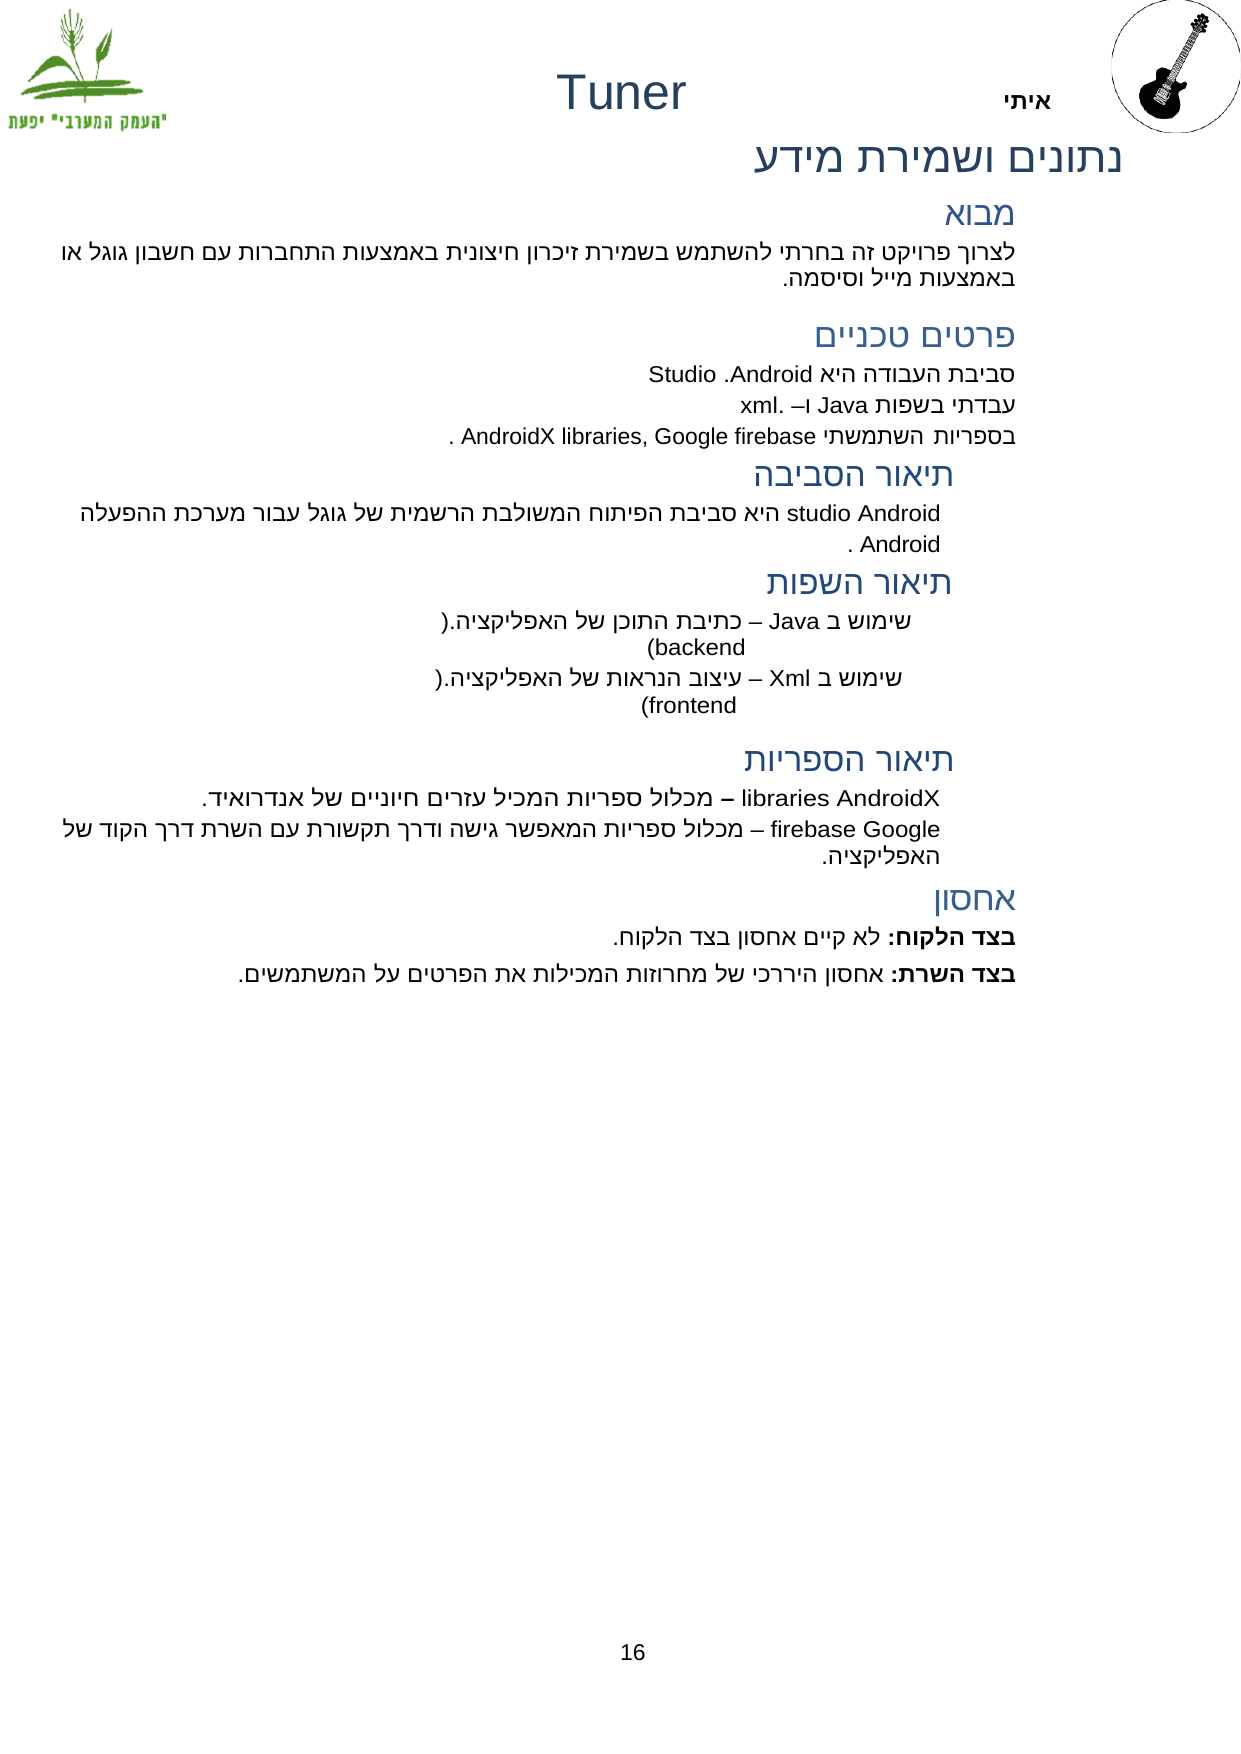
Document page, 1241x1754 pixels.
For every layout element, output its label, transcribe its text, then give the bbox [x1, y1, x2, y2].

text בצד השרת: אחסון היררכי של מחרוזות המכילות את הפרטים על המשתמשים. [156, 961, 1016, 987]
text שימוש ב Java – כתיבת התוכן של האפליקציה.(backend) [405, 608, 988, 661]
text תיאור הסביבה [753, 455, 1213, 493]
text סביבת העבודה היא Studio .Android [0, 361, 1016, 387]
text . Android [0, 531, 941, 558]
text בצד הלקוח: לא קיים אחסון בצד הלקוח. [156, 924, 1016, 950]
text . AndroidX libraries, Google firebase בספריות השתמשתי [0, 423, 1016, 449]
text studio Android היא סביבת הפיתוח המשולבת הרשמית של גוגל עבור מערכת ההפעלה [0, 500, 941, 526]
text libraries AndroidX – מכלול ספריות המכיל עזרים חיוניים של אנדרואיד. [0, 785, 941, 811]
text תיאור השפות [767, 563, 1213, 601]
text נתונים ושמירת מידע [754, 133, 1213, 181]
text שימוש ב Xml – עיצוב הנראות של האפליקציה.(frontend) [390, 665, 988, 718]
subtitle אחסון [0, 879, 1016, 917]
text firebase Google – מכלול ספריות המאפשר גישה ודרך תקשורת עם השרת דרך הקוד של האפליקציה. [0, 816, 941, 869]
text עבדתי בשפות Java ו– .xml [0, 392, 1016, 418]
text לצרוך פרויקט זה בחרתי להשתמש בשמירת זיכרון חיצונית באמצעות התחברות עם חשבון גוגל או באמצעות מייל וסיסמה. [0, 238, 1015, 291]
subtitle פרטים טכניים [0, 316, 1016, 354]
text מבוא [0, 194, 1016, 232]
picture [8, 7, 167, 133]
picture [1111, 0, 1241, 133]
text תיאור הספריות [744, 740, 1213, 779]
